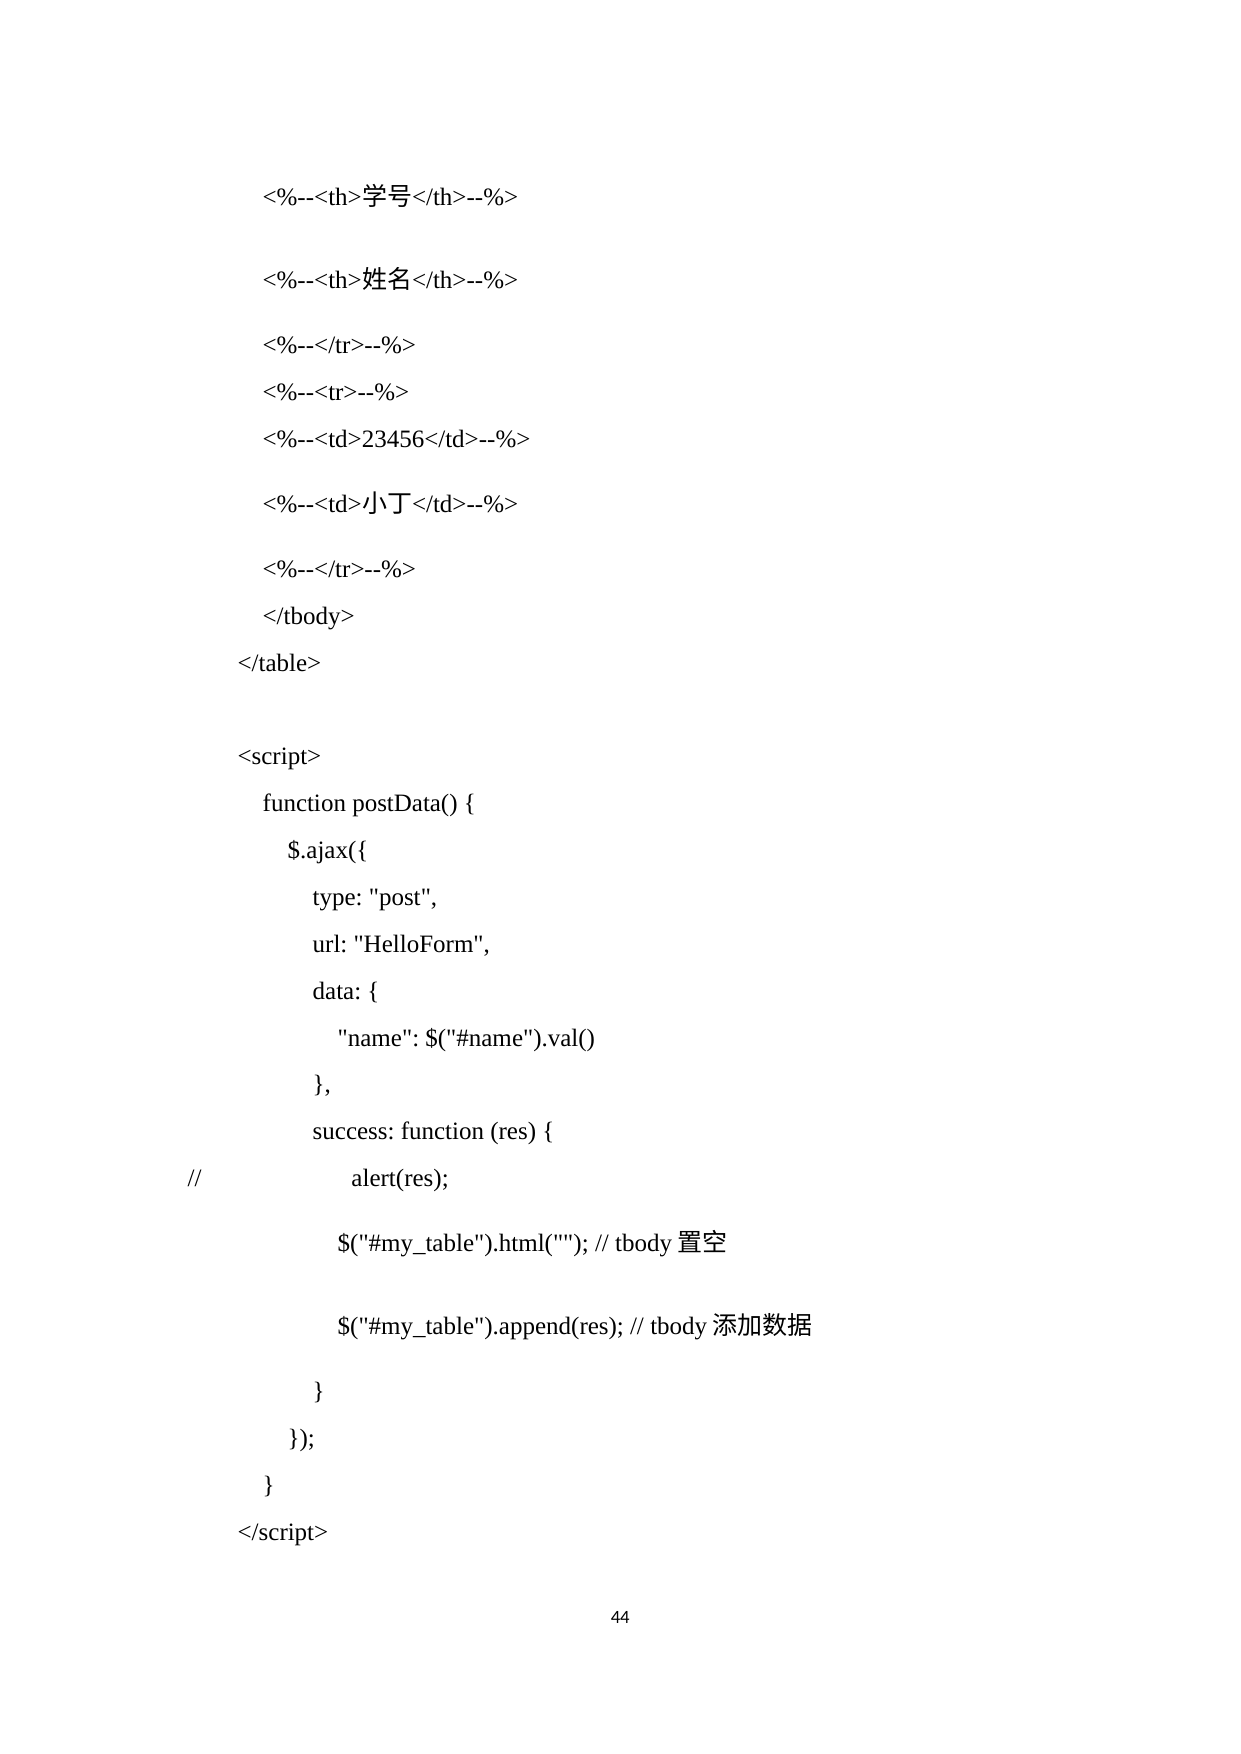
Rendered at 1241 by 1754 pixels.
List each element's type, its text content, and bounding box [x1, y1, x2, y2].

text <script> [187, 739, 1053, 772]
text data: { [187, 974, 1053, 1006]
text <%--<td>23456</td>--%> [187, 422, 1053, 454]
text url: "HelloForm", [187, 927, 1053, 959]
text <%--</tr>--%> [187, 328, 1053, 361]
text success: function (res) { [187, 1114, 1053, 1147]
text <%--</tr>--%> [187, 552, 1053, 584]
text </tbody> [187, 599, 1053, 631]
text function postData() { [187, 786, 1053, 819]
text // alert(res); [187, 1161, 1053, 1194]
text }, [187, 1068, 1053, 1100]
text $("#my_table").append(res); // tbody添加数据 [187, 1291, 1053, 1356]
text </table> [187, 646, 1053, 678]
text <%--<tr>--%> [187, 375, 1053, 408]
text } [187, 1468, 1053, 1501]
text $("#my_table").html(""); // tbody置空 [187, 1208, 1053, 1273]
text </script> [187, 1515, 1053, 1548]
text <%--<th>学号</th>--%> [187, 162, 1053, 227]
text <%--<td>小丁</td>--%> [187, 469, 1053, 534]
text } [187, 1374, 1053, 1407]
text type: "post", [187, 880, 1053, 913]
text }); [187, 1421, 1053, 1454]
text <%--<th>姓名</th>--%> [187, 245, 1053, 310]
text "name": $("#name").val() [187, 1021, 1053, 1053]
text $.ajax({ [187, 833, 1053, 866]
